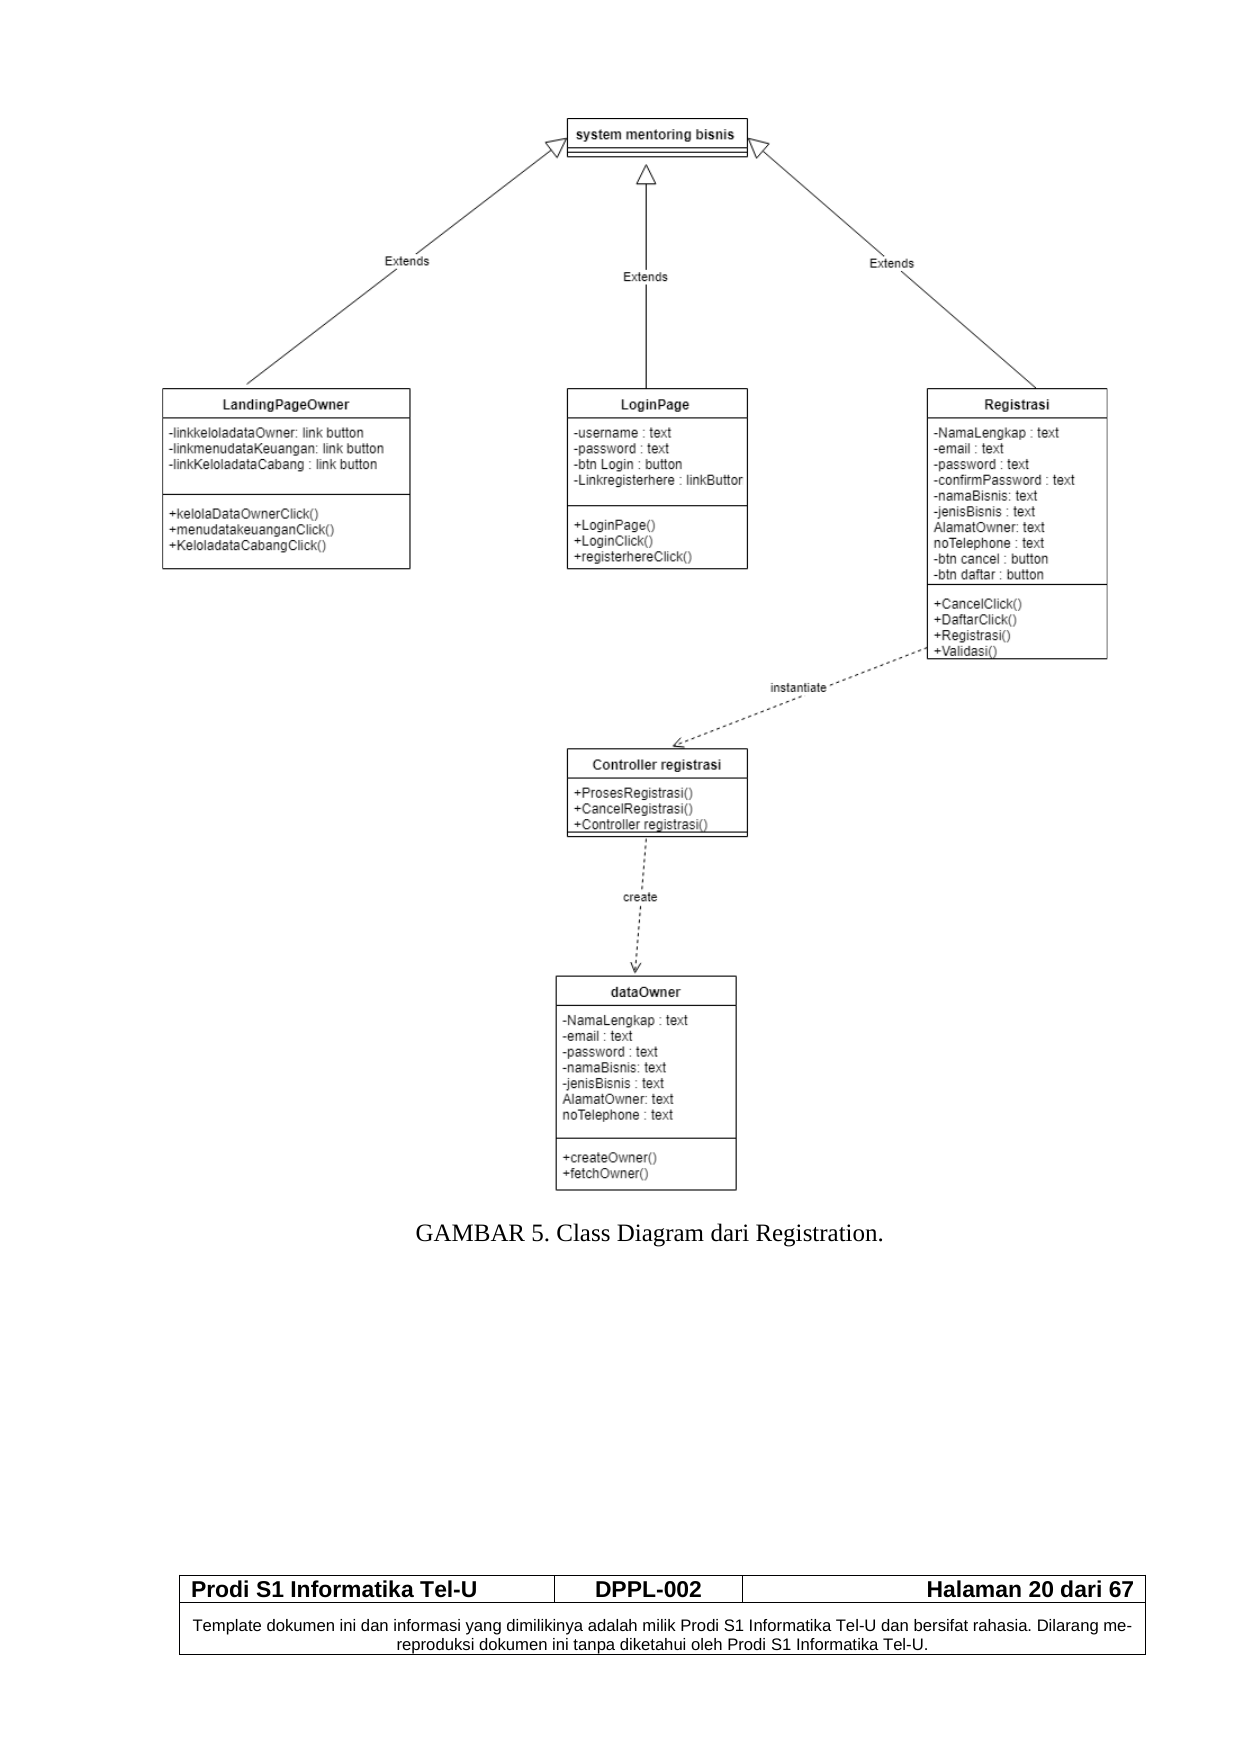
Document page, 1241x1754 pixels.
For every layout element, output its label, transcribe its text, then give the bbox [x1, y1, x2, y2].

subtitle GAMBAR 5. Class Diagram dari Registration. [177, 1218, 1122, 1247]
picture [162, 118, 1108, 1194]
